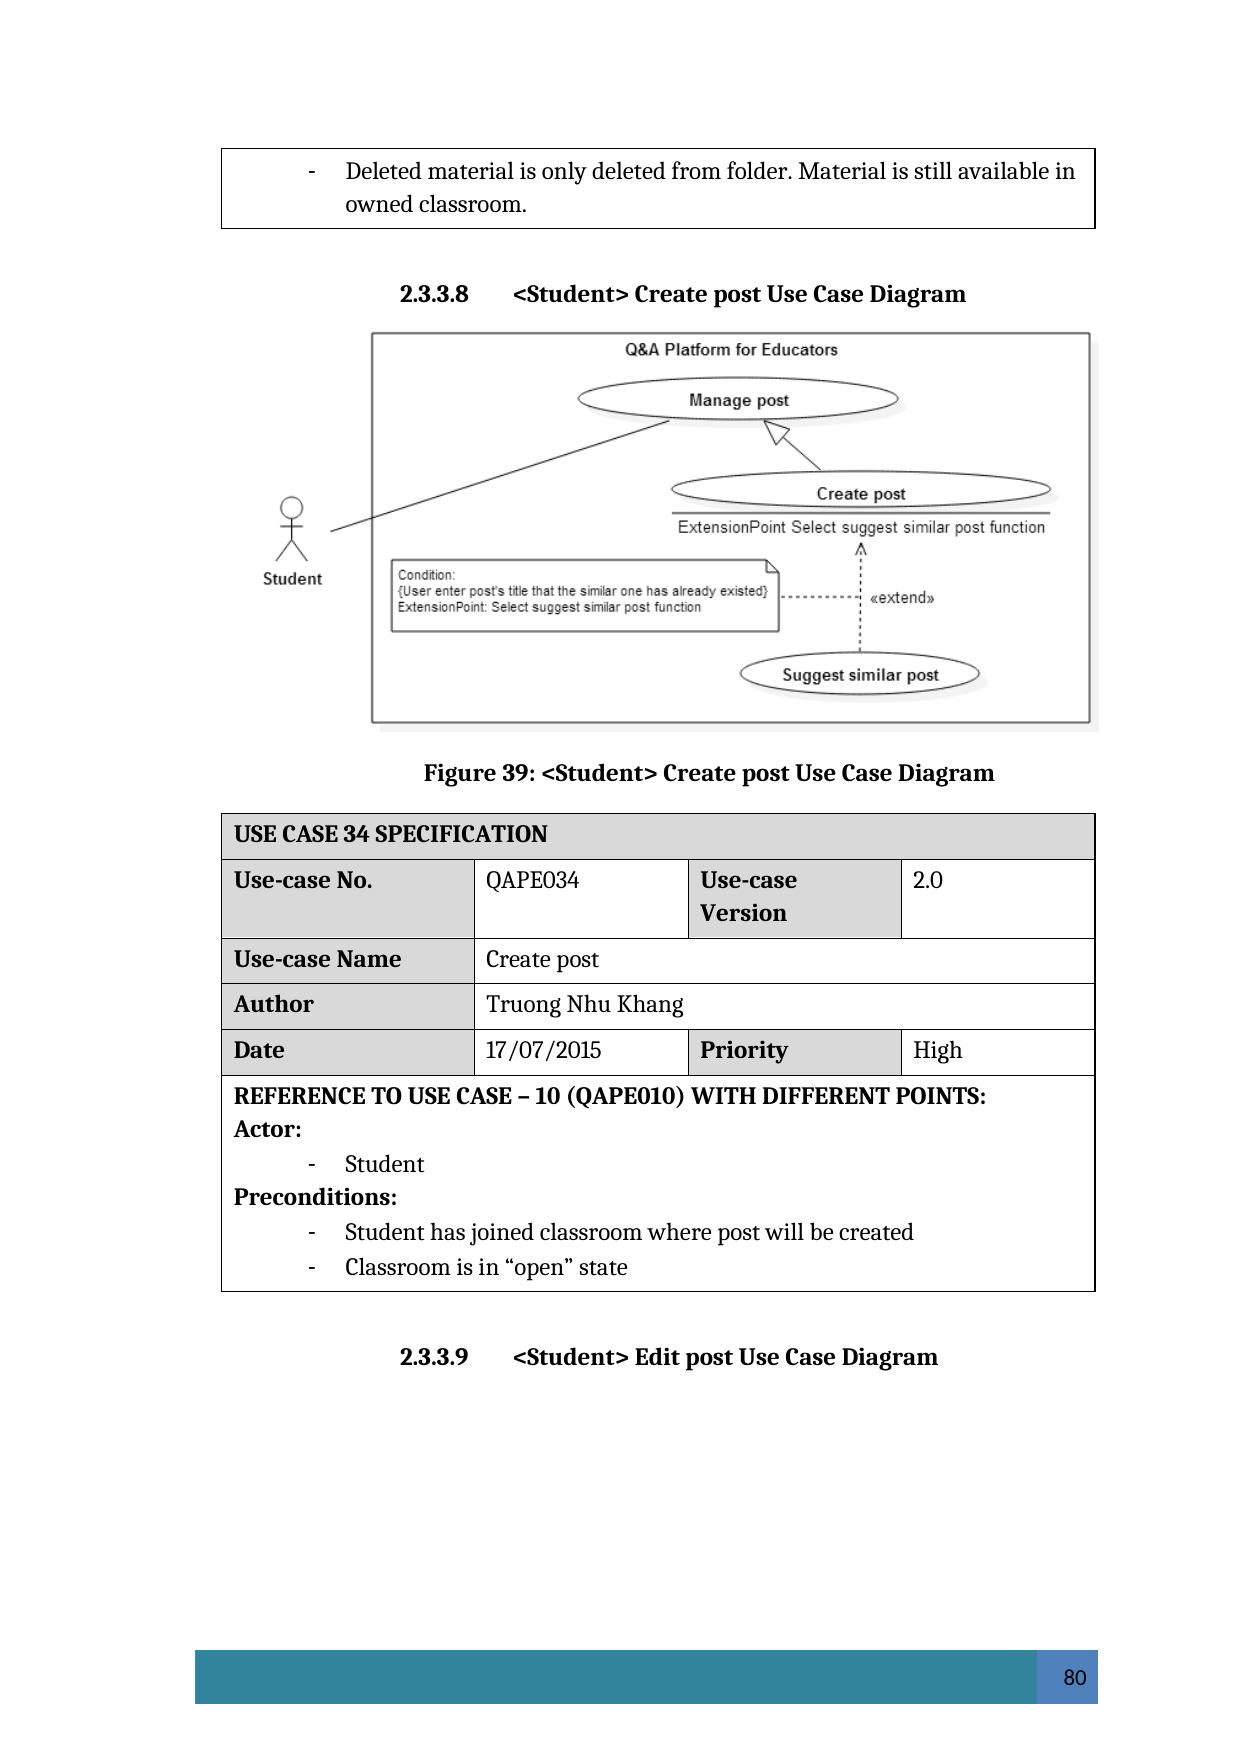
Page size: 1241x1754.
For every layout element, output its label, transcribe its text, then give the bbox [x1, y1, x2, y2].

subtitle <Student> Create post Use Case Diagram [400, 280, 1122, 309]
picture [242, 321, 1102, 735]
subtitle <Student> Edit post Use Case Diagram [400, 1343, 1122, 1372]
table_header USE CASE 34 SPECIFICATION [222, 814, 1094, 859]
table_cell Create post [475, 939, 1094, 983]
table_cell Author [222, 984, 474, 1029]
table_cell REFERENCE TO USE CASE – 10 (QAPE010) WITH DIFFERENT POINTS: Actor: Student Preconditions: Student has joined classroom where post will be created Classroom is in “open” state [222, 1076, 1094, 1291]
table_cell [222, 149, 1094, 228]
table_cell High [902, 1030, 1094, 1075]
table_cell Use-case No. [222, 860, 474, 937]
table_cell Priority [689, 1030, 901, 1075]
table_cell 17/07/2015 [475, 1030, 688, 1075]
table_cell Date [222, 1030, 474, 1075]
table_cell 2.0 [902, 860, 1094, 937]
table_cell QAPE034 [475, 860, 688, 937]
table_cell Truong Nhu Khang [475, 984, 1094, 1029]
text Figure 39: <Student> Create post Use Case Diagram [222, 759, 1122, 788]
table_cell Use-case Name [222, 939, 474, 983]
table_cell Use-case Version [689, 860, 901, 937]
